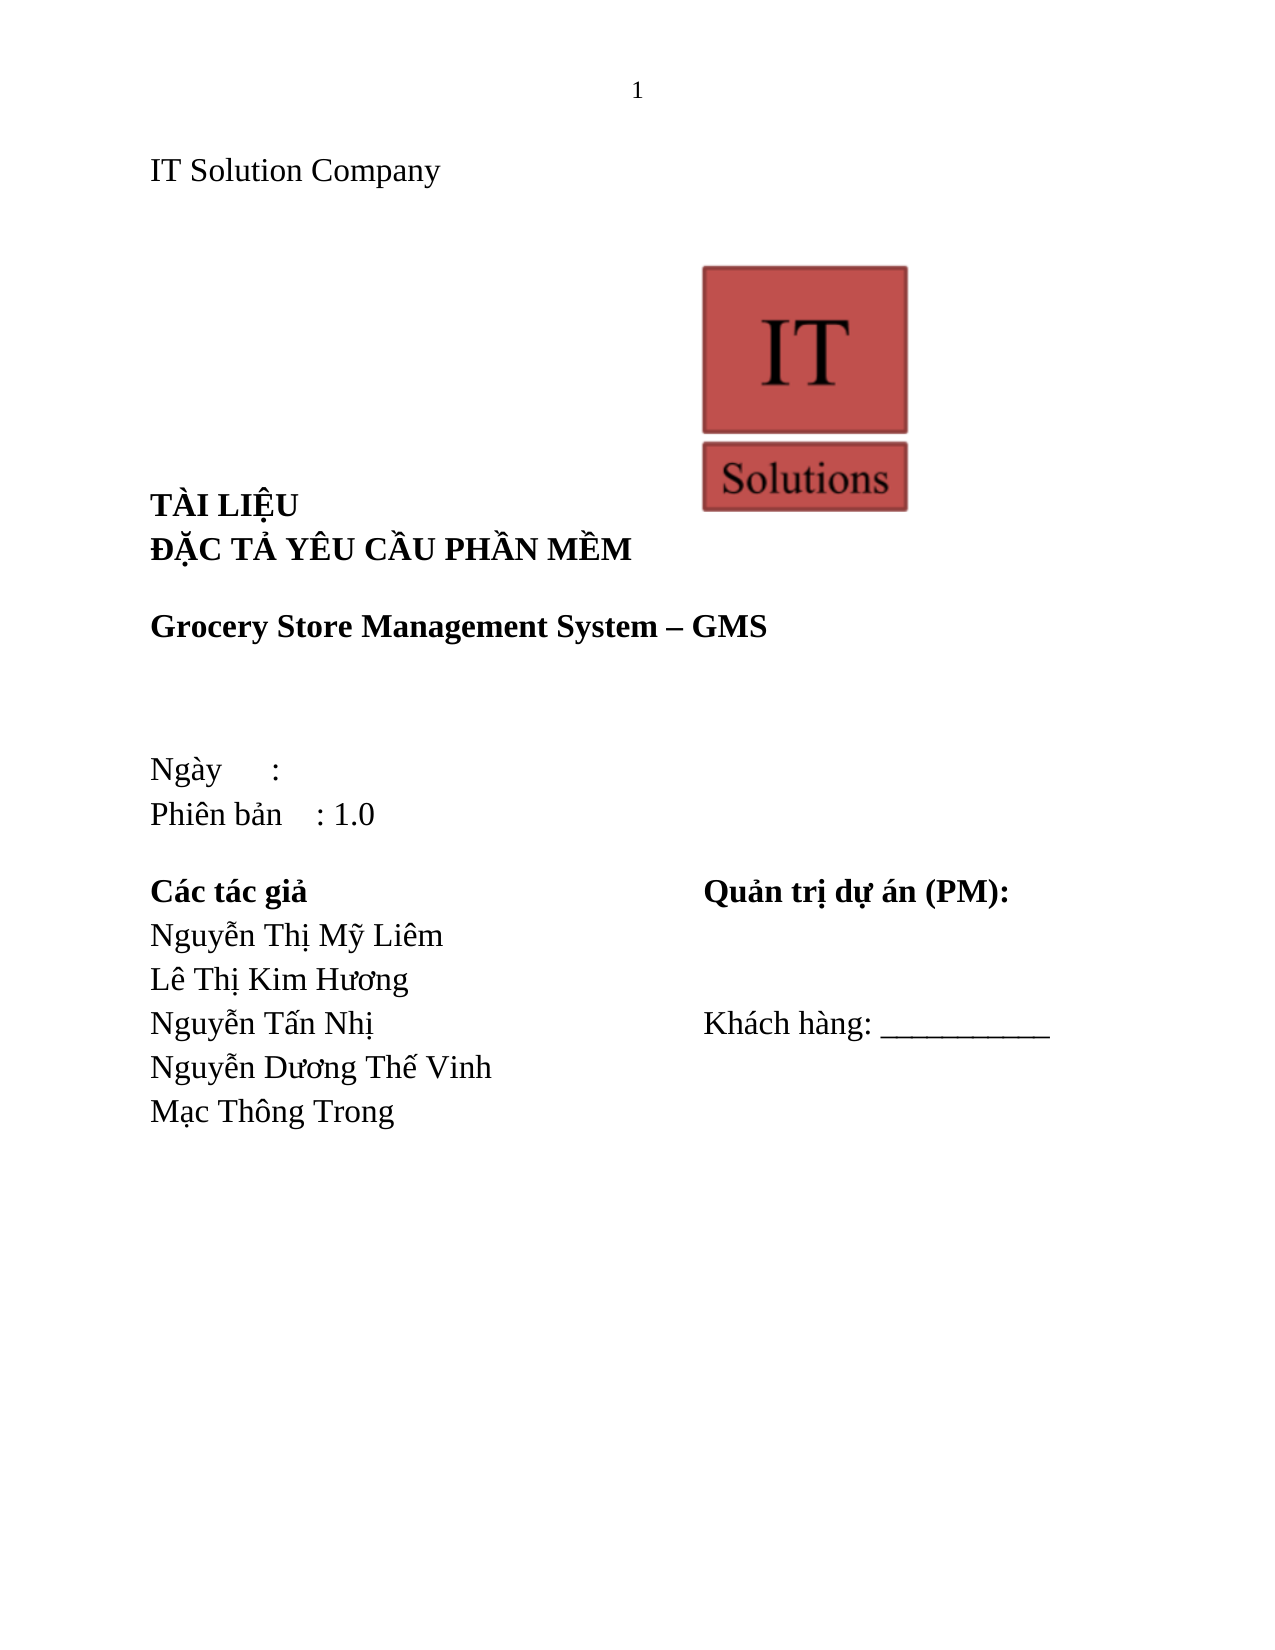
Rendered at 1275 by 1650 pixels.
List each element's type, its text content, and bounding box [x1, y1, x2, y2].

text Grocery Store Management System – GMS [150, 607, 1125, 645]
text Các tác giả Quản trị dự án (PM): [150, 871, 1125, 909]
text Nguyễn Thị Mỹ Liêm [150, 915, 1125, 953]
text Mạc Thông Trong [150, 1091, 1125, 1129]
text Ngày : [150, 750, 1125, 788]
text TÀI LIỆU [150, 262, 1125, 524]
text ĐẶC TẢ YÊU CẦU PHẦN MỀM [150, 529, 1125, 568]
text Lê Thị Kim Hương [150, 959, 1125, 997]
text Nguyễn Dương Thế Vinh [150, 1047, 1125, 1085]
text IT Solution Company [150, 150, 1125, 188]
picture [699, 261, 916, 517]
text Nguyễn Tấn Nhị Khách hàng: [150, 1003, 1125, 1041]
text Phiên bản : 1.0 [150, 794, 1125, 832]
